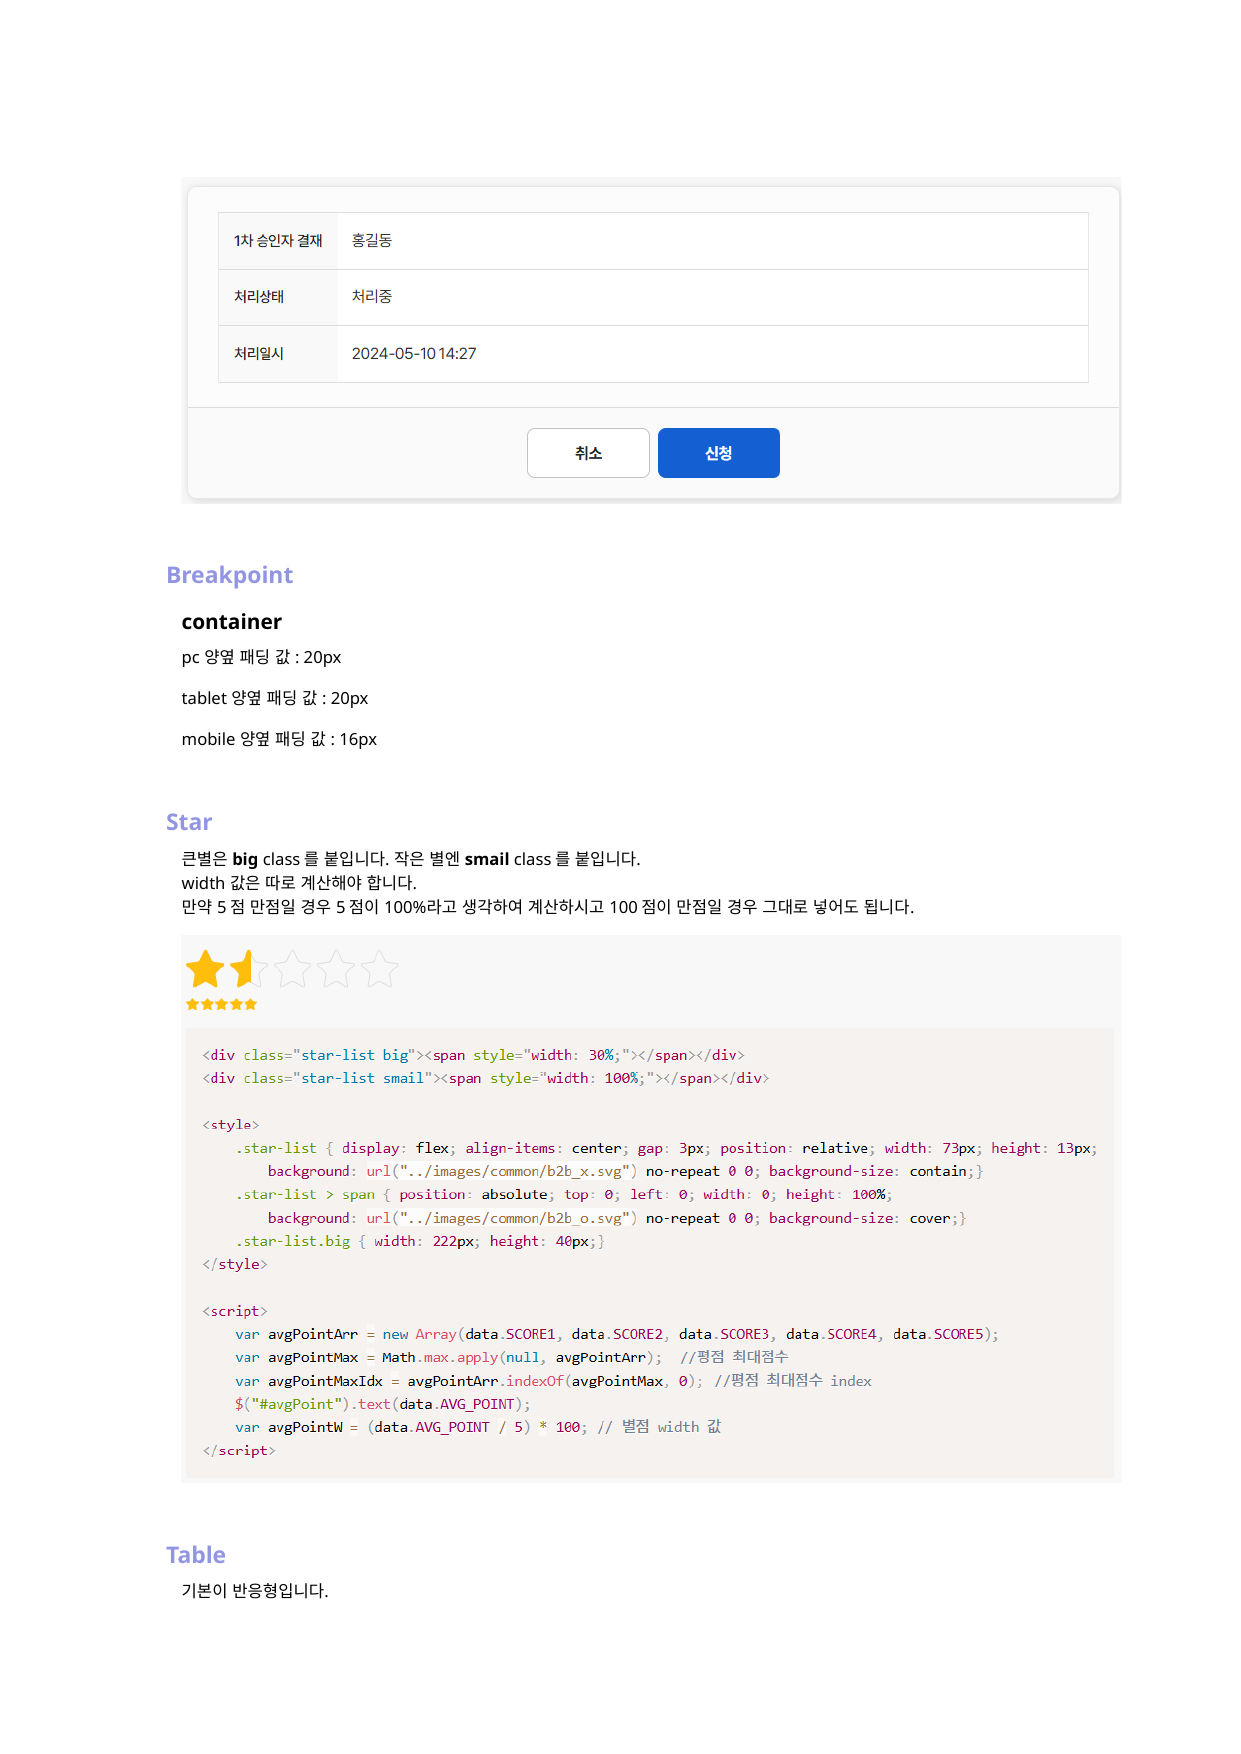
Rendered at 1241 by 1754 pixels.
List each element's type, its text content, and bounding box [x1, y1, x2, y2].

text pc 양옆 패딩 값 : 20px [181, 644, 1090, 668]
text Star [166, 806, 1090, 837]
text 큰별은 big class를 붙입니다. 작은 별엔 smail class를 붙입니다. width 값은 따로 계산해야 합니다. 만약 5점 만점일 경우 5점이 100%라고 생각하여 계산하시고 100점이 만점일 경우 그대로 넣어도 됩니다. [181, 846, 1090, 918]
picture [181, 935, 1122, 1483]
text Table [166, 1539, 1090, 1570]
text container [181, 607, 1074, 636]
text Breakpoint [166, 559, 1090, 590]
text tablet 양옆 패딩 값 : 20px [181, 685, 1090, 709]
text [181, 1578, 1090, 1603]
text mobile 양옆 패딩 값 : 16px [181, 726, 1090, 750]
picture [181, 177, 1122, 504]
